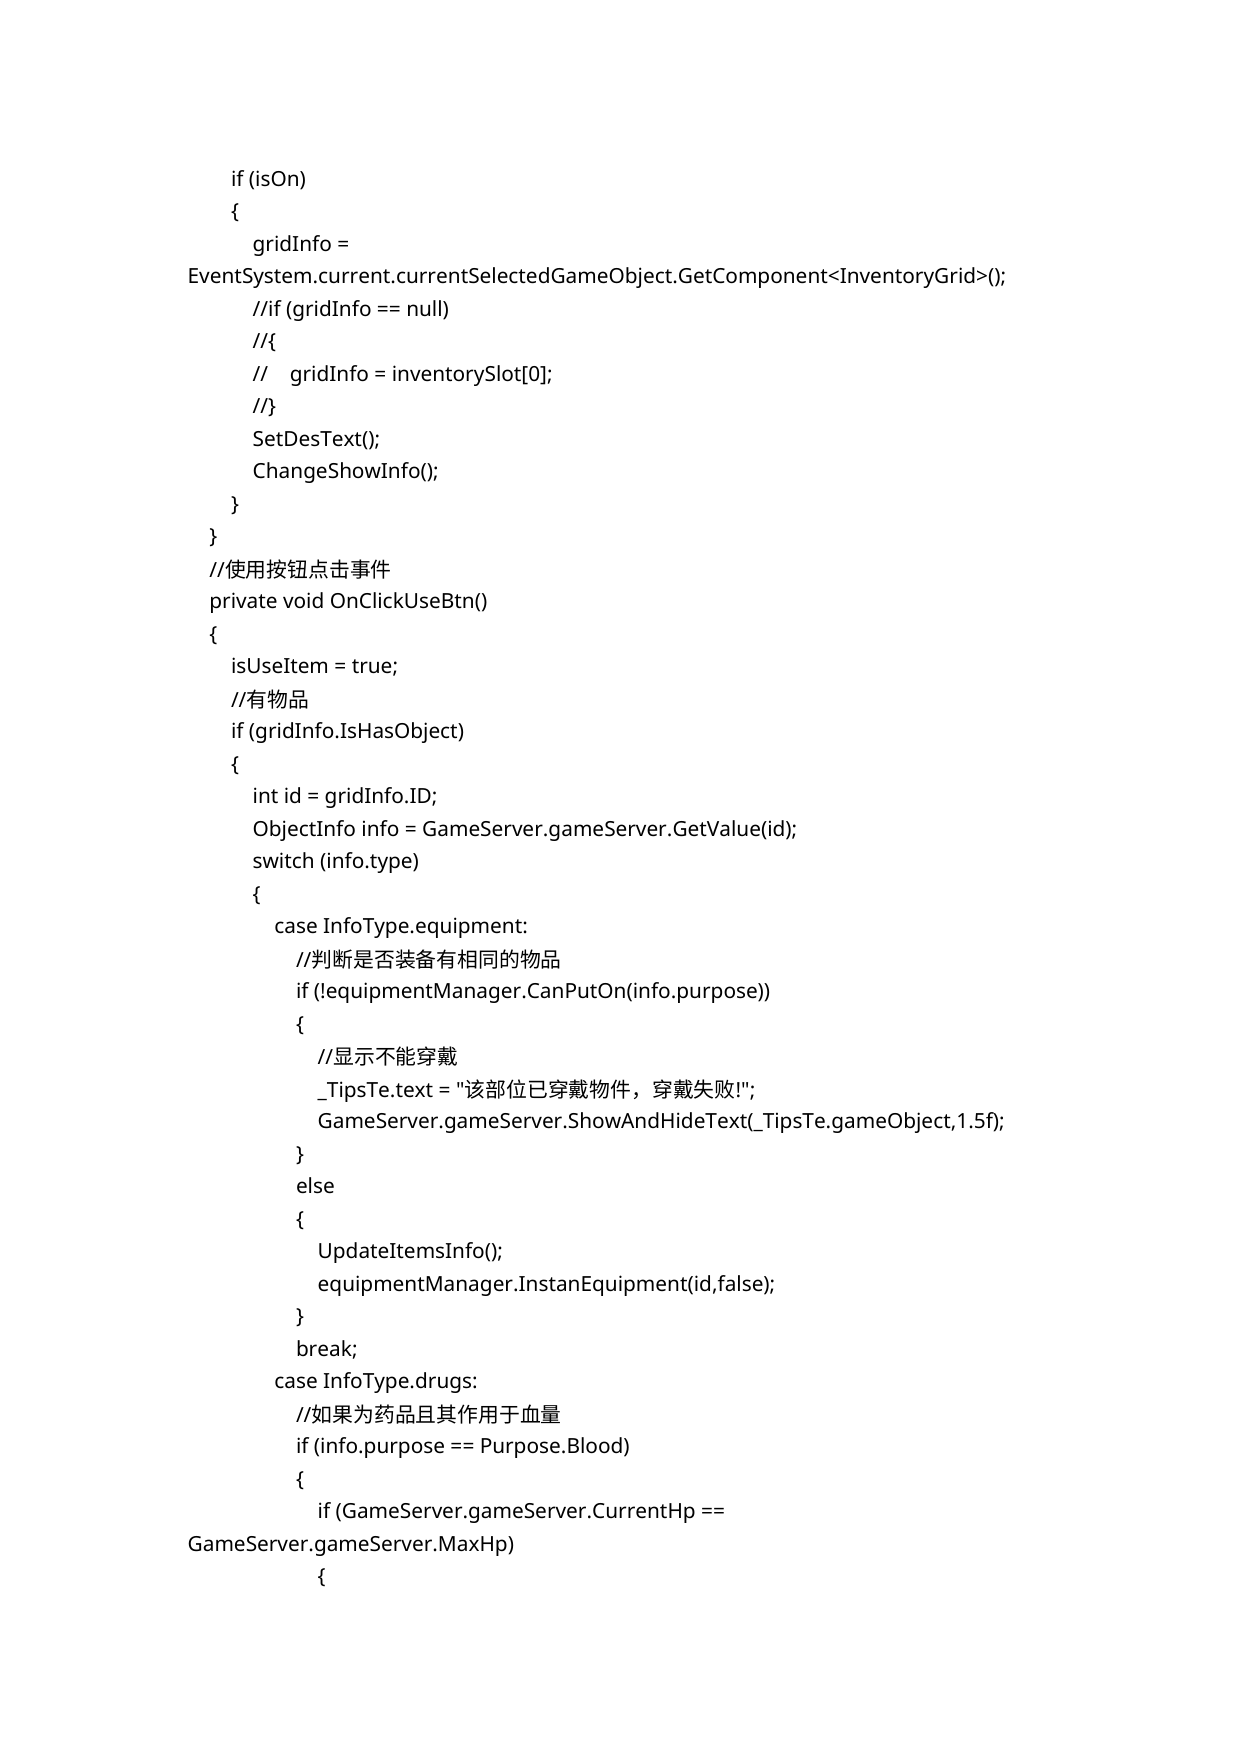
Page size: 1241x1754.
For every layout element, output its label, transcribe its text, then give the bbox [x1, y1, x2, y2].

text if (info.purpose == Purpose.Blood) [187, 1429, 1053, 1462]
text case InfoType.equipment: [187, 909, 1053, 942]
text ChangeShowInfo(); [187, 454, 1053, 487]
text SetDesText(); [187, 422, 1053, 454]
text if (isOn) [187, 162, 1053, 194]
text gridInfo = EventSystem.current.currentSelectedGameObject.GetComponent<InventoryGrid>(); [187, 227, 1053, 292]
text { [187, 617, 1053, 649]
text //} [187, 389, 1053, 422]
text // gridInfo = inventorySlot[0]; [187, 357, 1053, 389]
text private void OnClickUseBtn() [187, 584, 1053, 617]
text if (GameServer.gameServer.CurrentHp == GameServer.gameServer.MaxHp) [187, 1494, 1053, 1559]
text { [187, 877, 1053, 909]
text { [187, 1202, 1053, 1234]
text switch (info.type) [187, 844, 1053, 877]
text else [187, 1169, 1053, 1202]
text } [187, 519, 1053, 552]
text //{ [187, 324, 1053, 357]
text _TipsTe.text = "该部位已穿戴物件，穿戴失败!"; [187, 1072, 1053, 1104]
text } [187, 487, 1053, 519]
text equipmentManager.InstanEquipment(id,false); [187, 1267, 1053, 1299]
text { [187, 1007, 1053, 1039]
text if (!equipmentManager.CanPutOn(info.purpose)) [187, 974, 1053, 1007]
text //使用按钮点击事件 [187, 552, 1053, 584]
text //有物品 [187, 682, 1053, 714]
text isUseItem = true; [187, 649, 1053, 682]
text //判断是否装备有相同的物品 [187, 942, 1053, 974]
text GameServer.gameServer.ShowAndHideText(_TipsTe.gameObject,1.5f); [187, 1104, 1053, 1137]
text //如果为药品且其作用于血量 [187, 1397, 1053, 1429]
text //显示不能穿戴 [187, 1039, 1053, 1072]
text { [187, 194, 1053, 227]
text } [187, 1299, 1053, 1332]
text if (gridInfo.IsHasObject) [187, 714, 1053, 747]
text break; [187, 1332, 1053, 1364]
text case InfoType.drugs: [187, 1364, 1053, 1397]
text //if (gridInfo == null) [187, 292, 1053, 324]
text { [187, 747, 1053, 779]
text ObjectInfo info = GameServer.gameServer.GetValue(id); [187, 812, 1053, 844]
text { [187, 1559, 1053, 1592]
text } [187, 1137, 1053, 1169]
text int id = gridInfo.ID; [187, 779, 1053, 812]
text { [187, 1462, 1053, 1494]
text UpdateItemsInfo(); [187, 1234, 1053, 1267]
